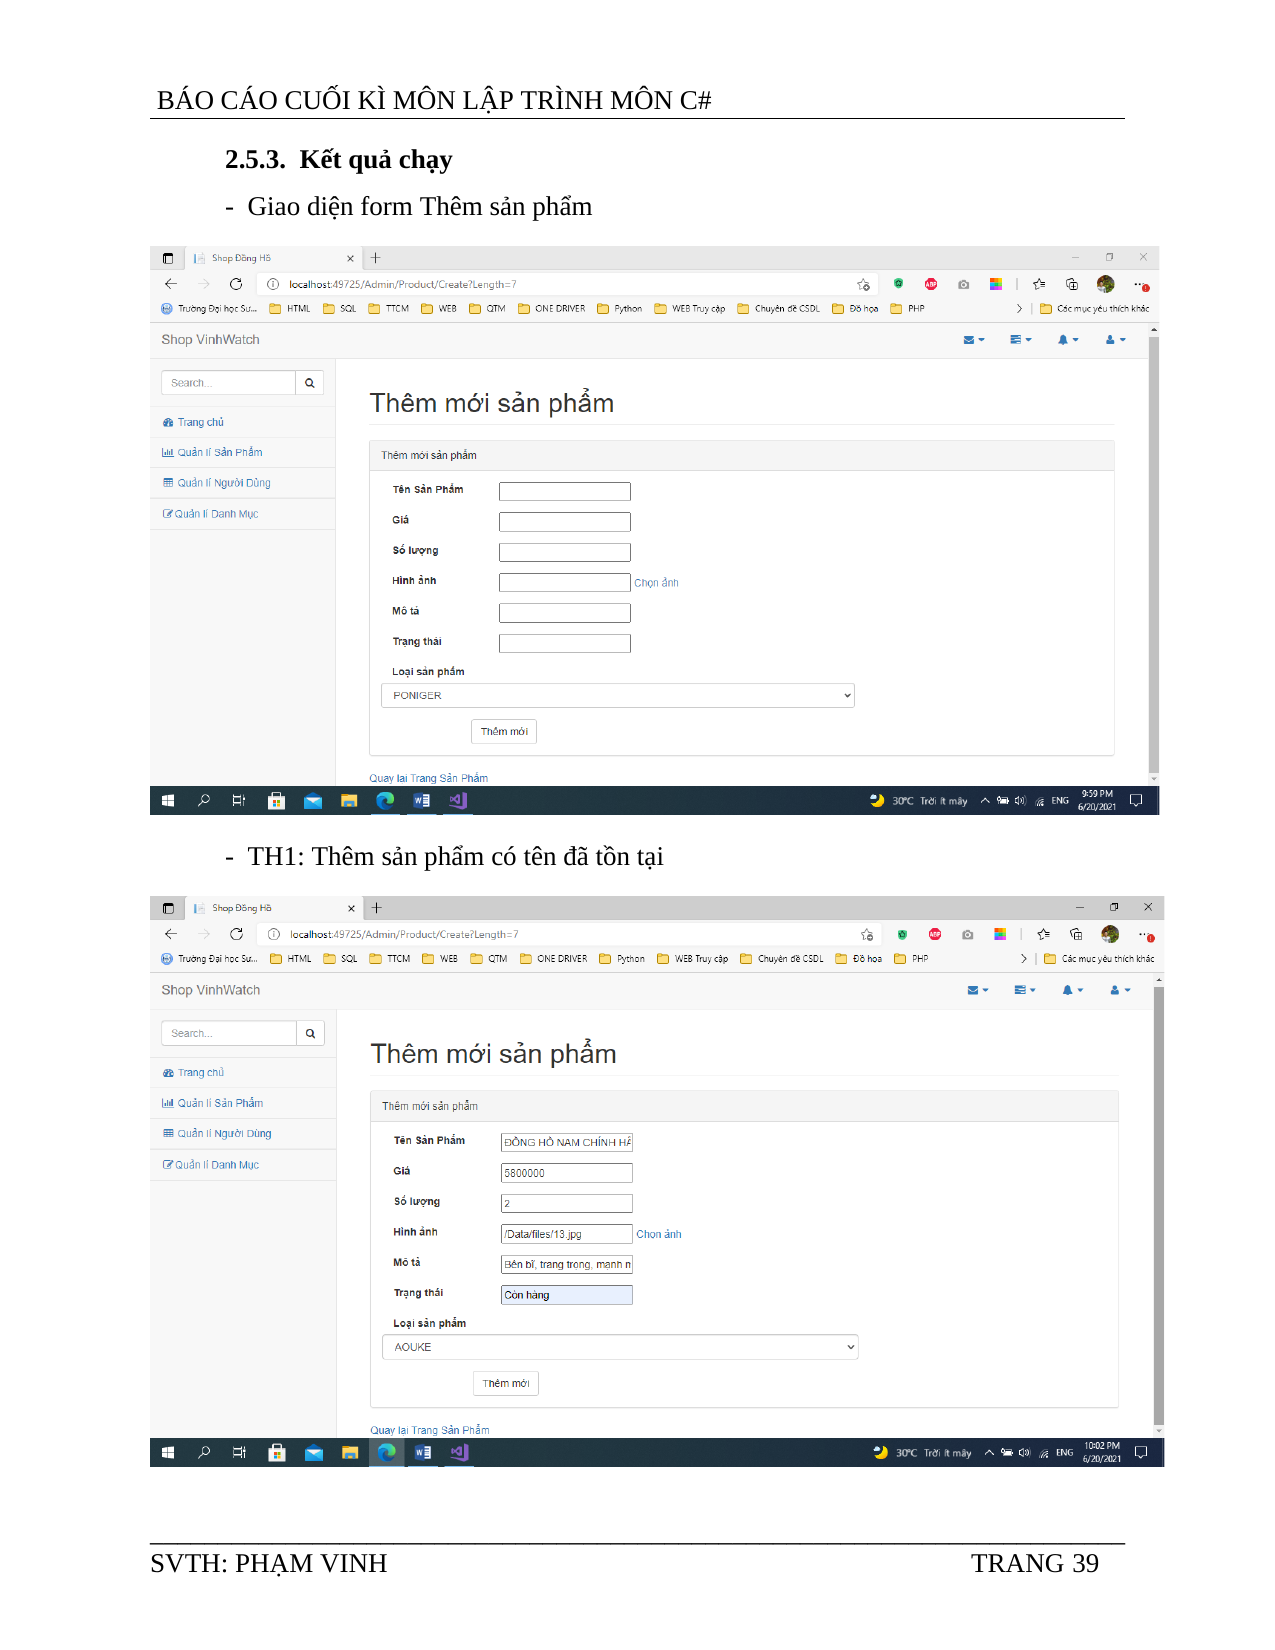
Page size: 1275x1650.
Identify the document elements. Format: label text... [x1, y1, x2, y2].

subtitle 2.5.3. Kết quả chạy [150, 144, 1125, 175]
text - Giao diện form Thêm sản phẩm [150, 190, 1125, 221]
picture [150, 246, 1160, 815]
text - TH1: Thêm sản phẩm có tên đã tồn tại [225, 840, 1078, 871]
picture [150, 896, 1165, 1467]
